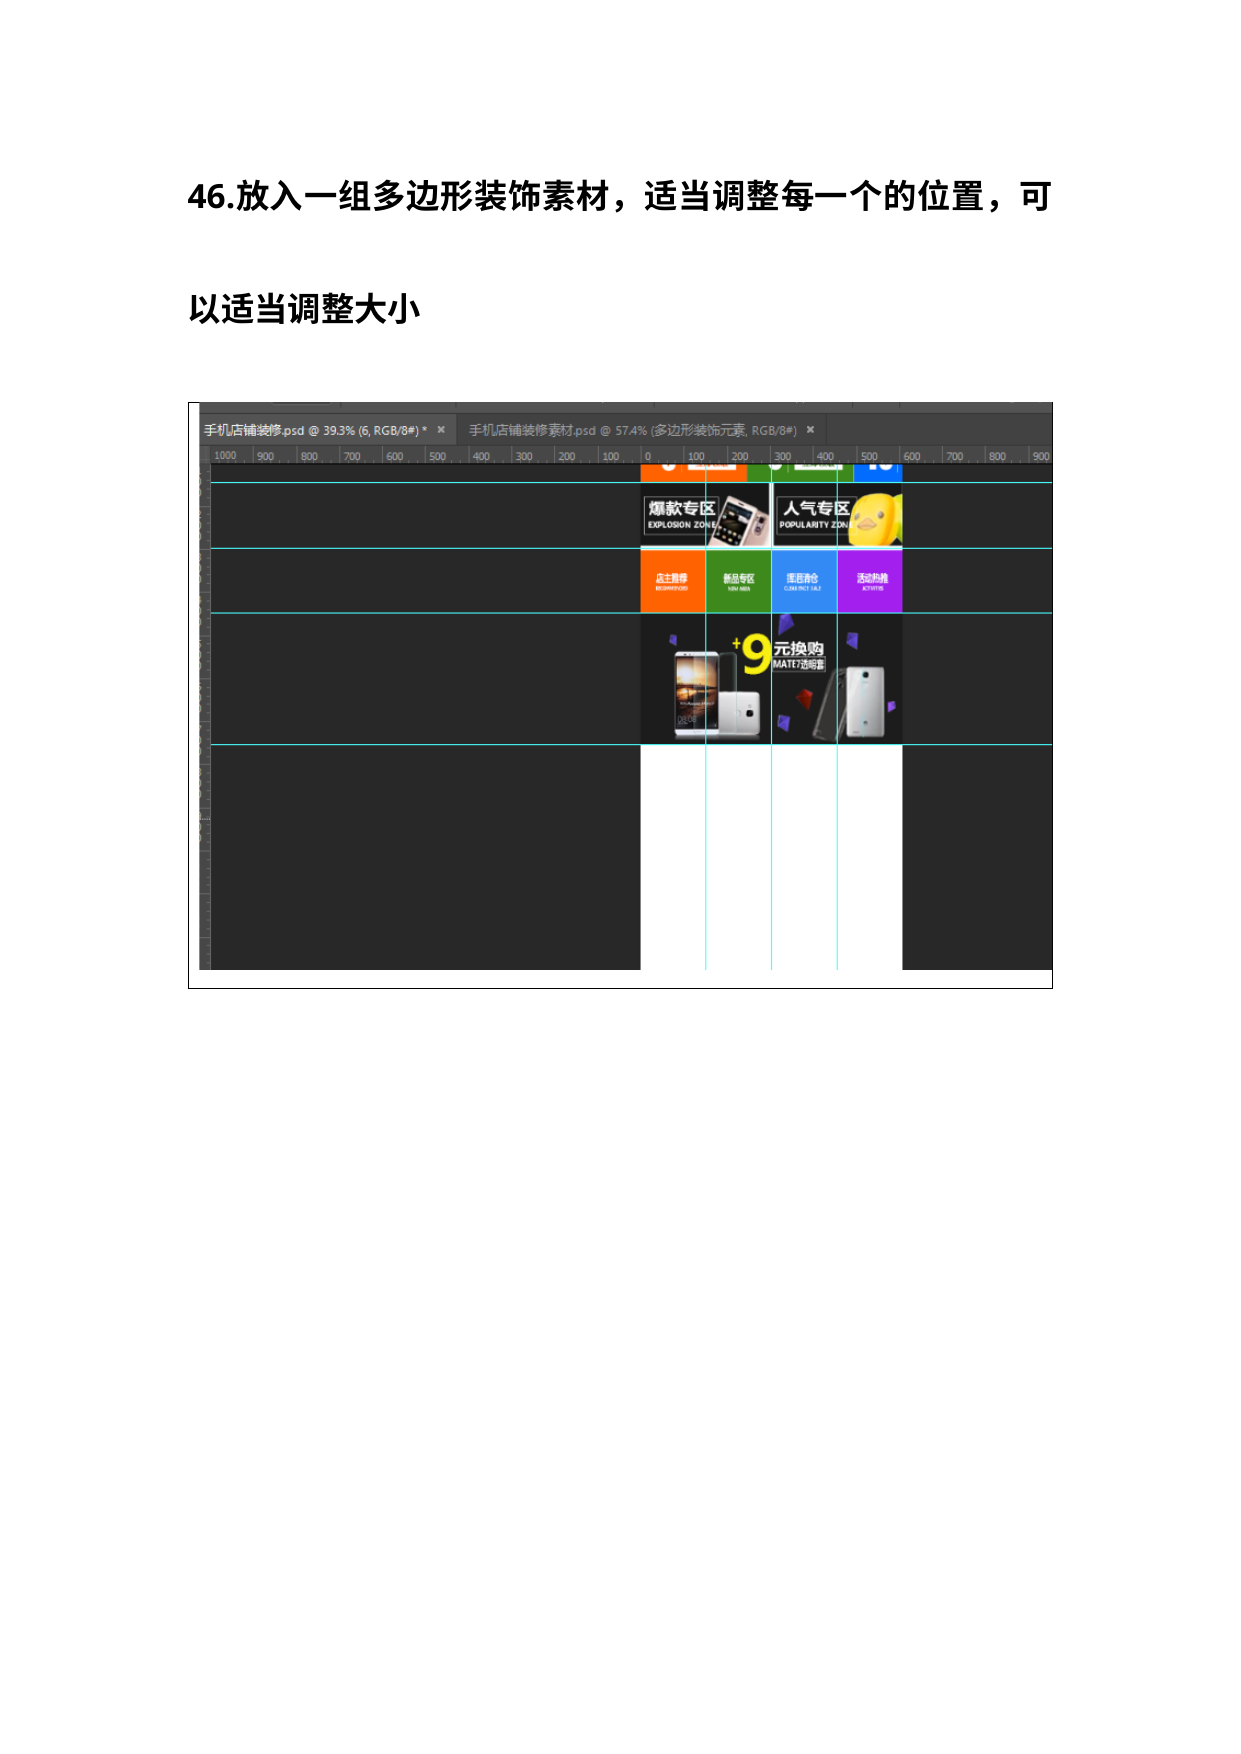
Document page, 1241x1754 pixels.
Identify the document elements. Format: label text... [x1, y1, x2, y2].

subtitle 46.放入一组多边形装饰素材，适当调整每一个的位置，可以适当调整大小 [187, 162, 1053, 339]
picture [199, 402, 1053, 970]
table_header [189, 403, 1052, 988]
